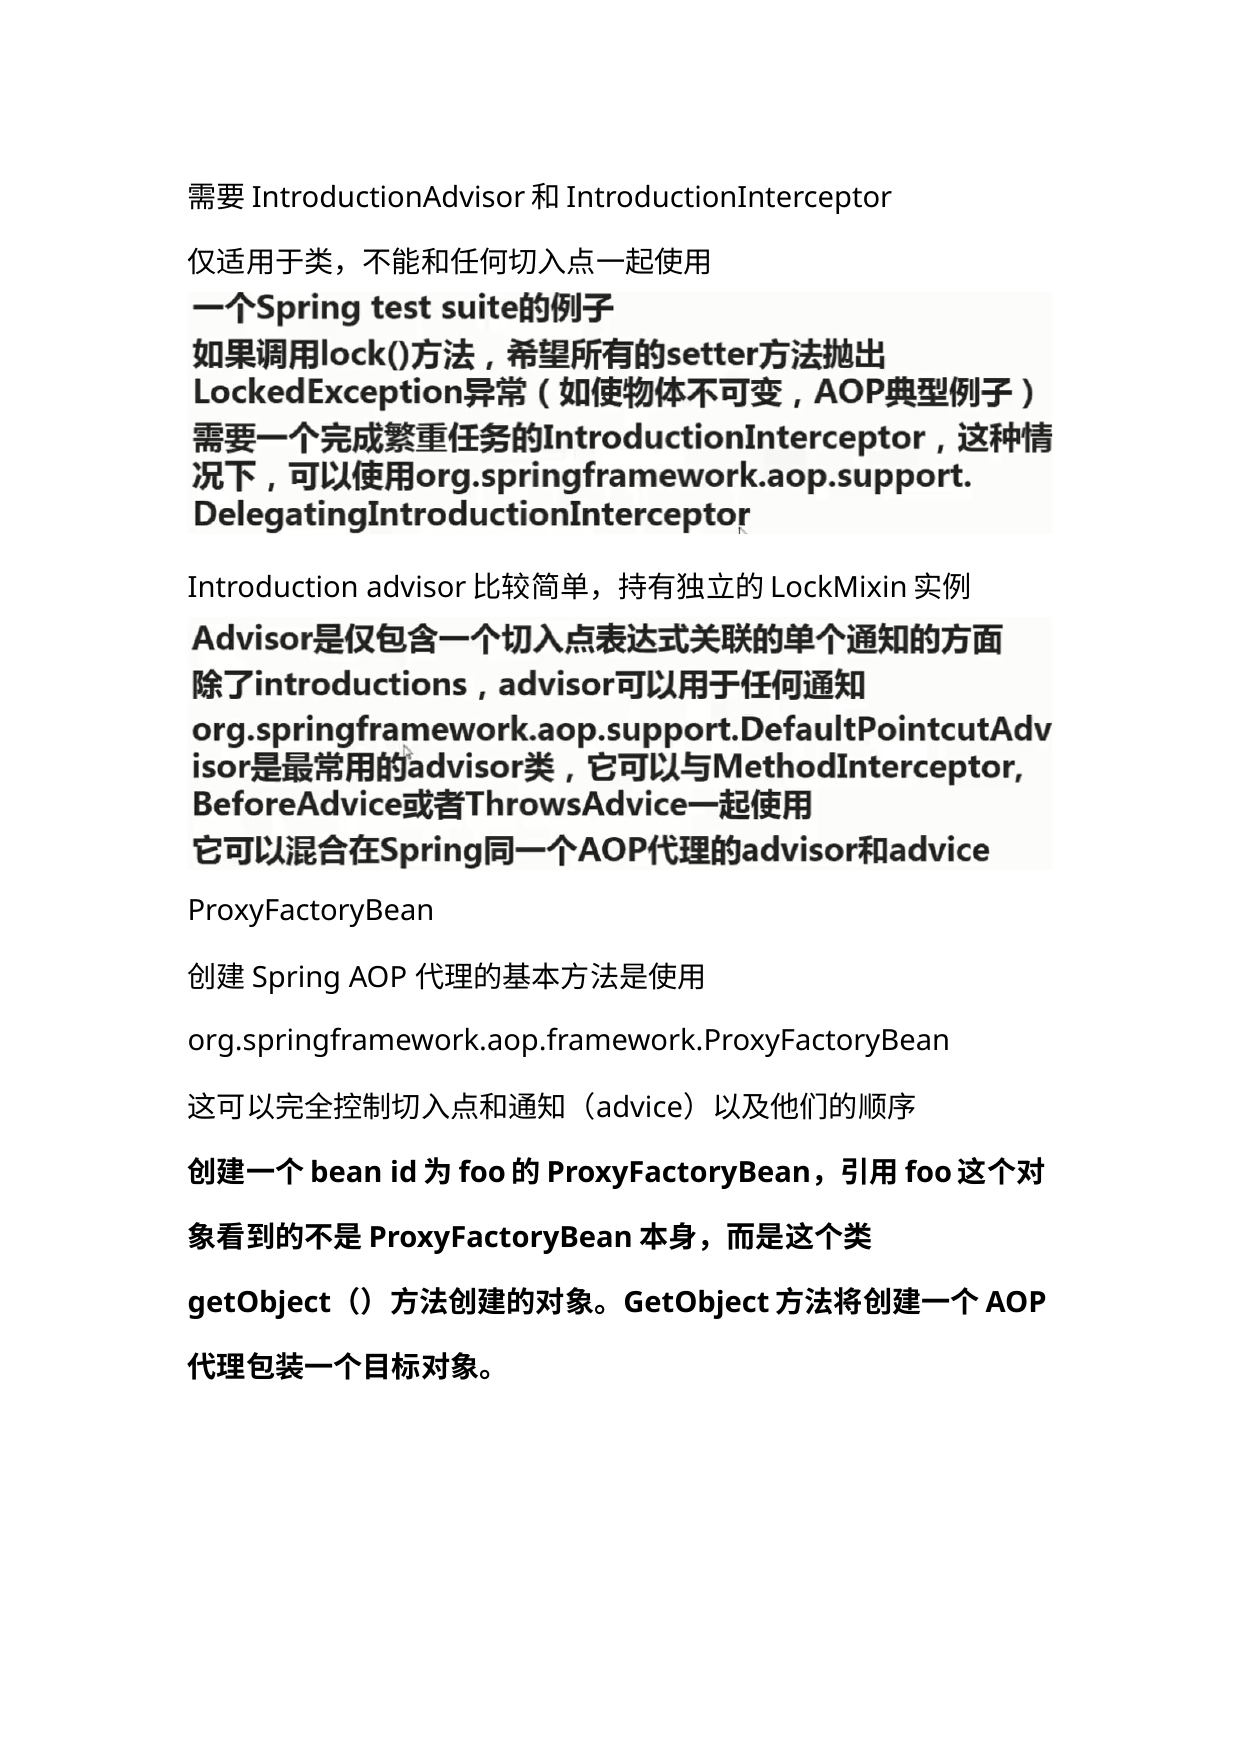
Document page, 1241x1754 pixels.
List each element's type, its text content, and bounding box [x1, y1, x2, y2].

list org.springframework.aop.framework.ProxyFactoryBean [187, 1007, 1053, 1072]
list 创建Spring AOP 代理的基本方法是使用 [187, 942, 1053, 1007]
list 仅适用于类，不能和任何切入点一起使用 [187, 227, 1053, 292]
list Introduction advisor比较简单，持有独立的LockMixin实例 [187, 552, 1053, 617]
list 创建一个bean id为foo的ProxyFactoryBean，引用foo这个对象看到的不是ProxyFactoryBean本身，而是这个类getObject（）方法创建的对象。GetObject方法将创建一个AOP代理包装一个目标对象。 [187, 1137, 1053, 1397]
list 这可以完全控制切入点和通知（advice）以及他们的顺序 [187, 1072, 1053, 1137]
picture [187, 617, 1053, 870]
picture [187, 292, 1053, 534]
list ProxyFactoryBean [187, 877, 1053, 942]
list 需要IntroductionAdvisor和IntroductionInterceptor [187, 162, 1053, 227]
